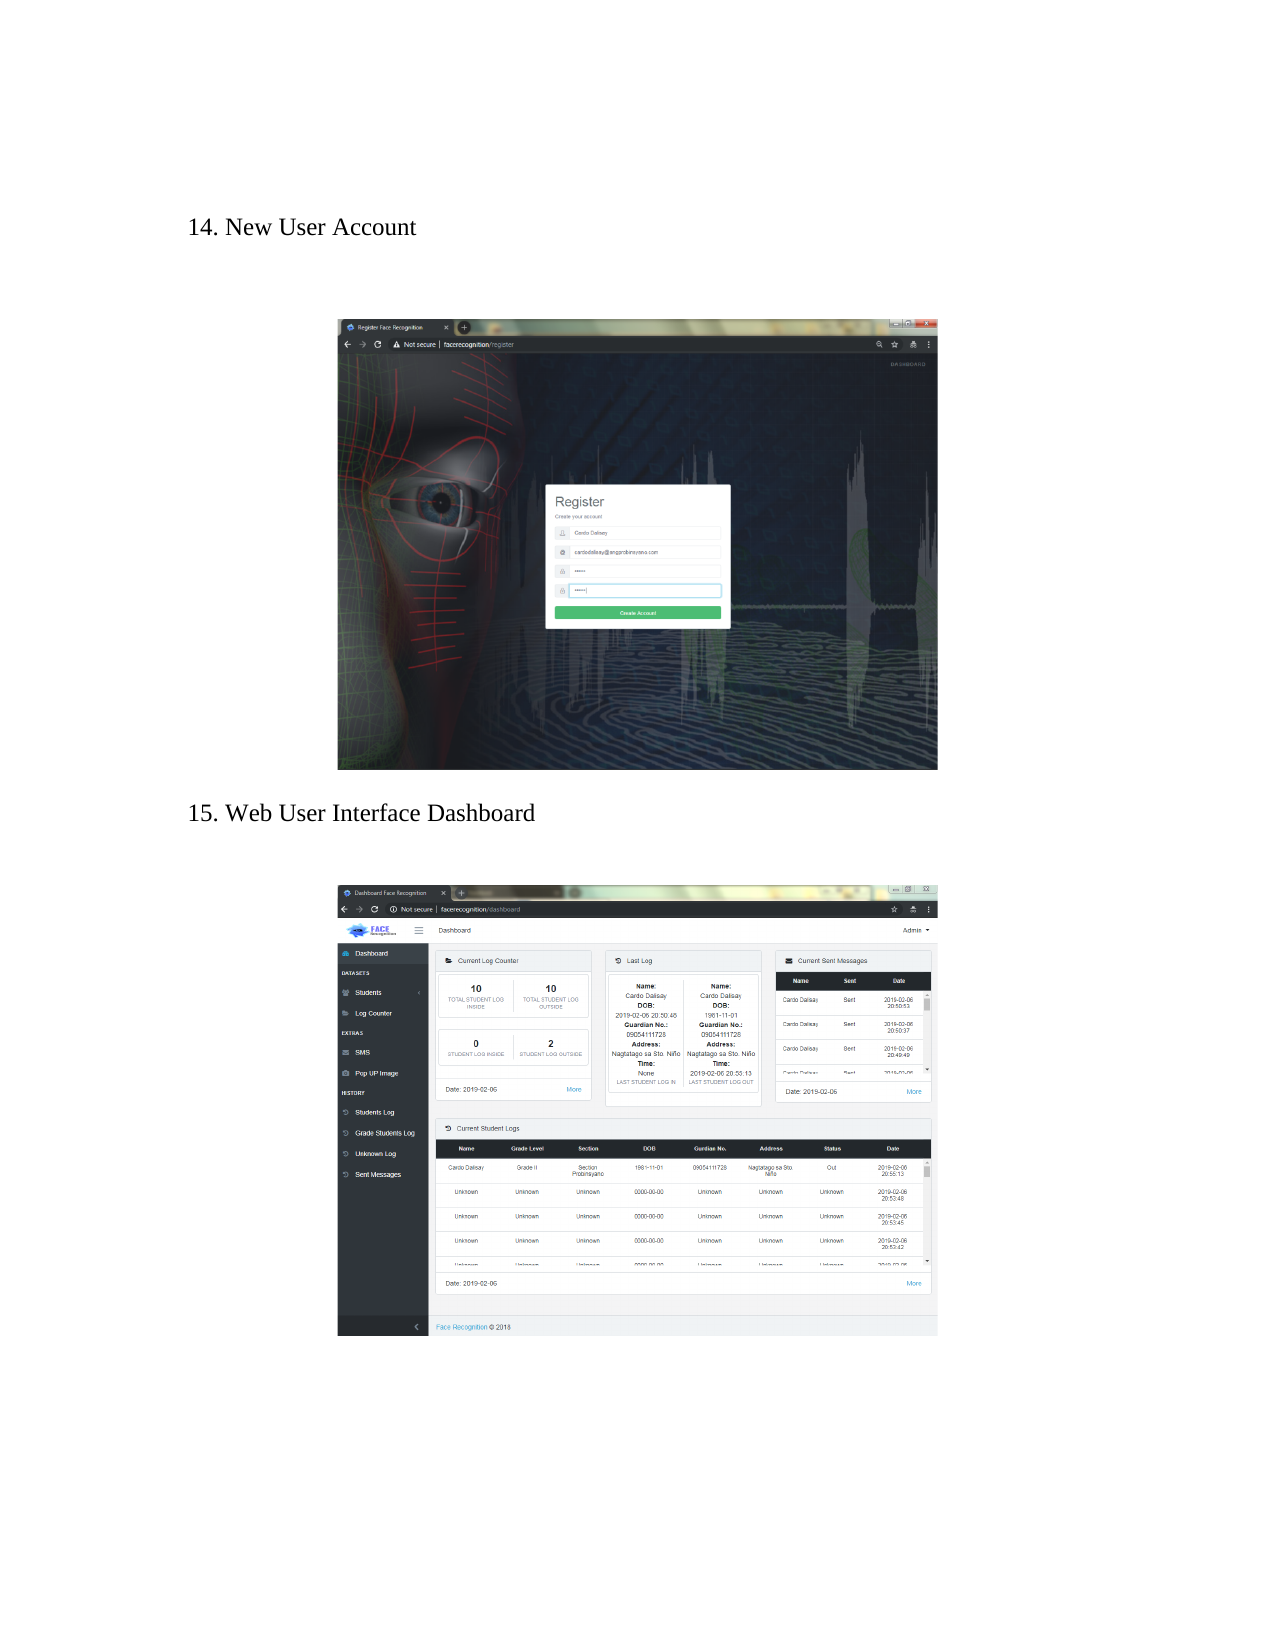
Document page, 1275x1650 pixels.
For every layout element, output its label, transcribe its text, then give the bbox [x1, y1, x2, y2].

picture [337, 885, 938, 1336]
picture [337, 319, 938, 770]
list Web User Interface Dashboard [187, 798, 1125, 827]
list New User Account [187, 212, 1125, 241]
